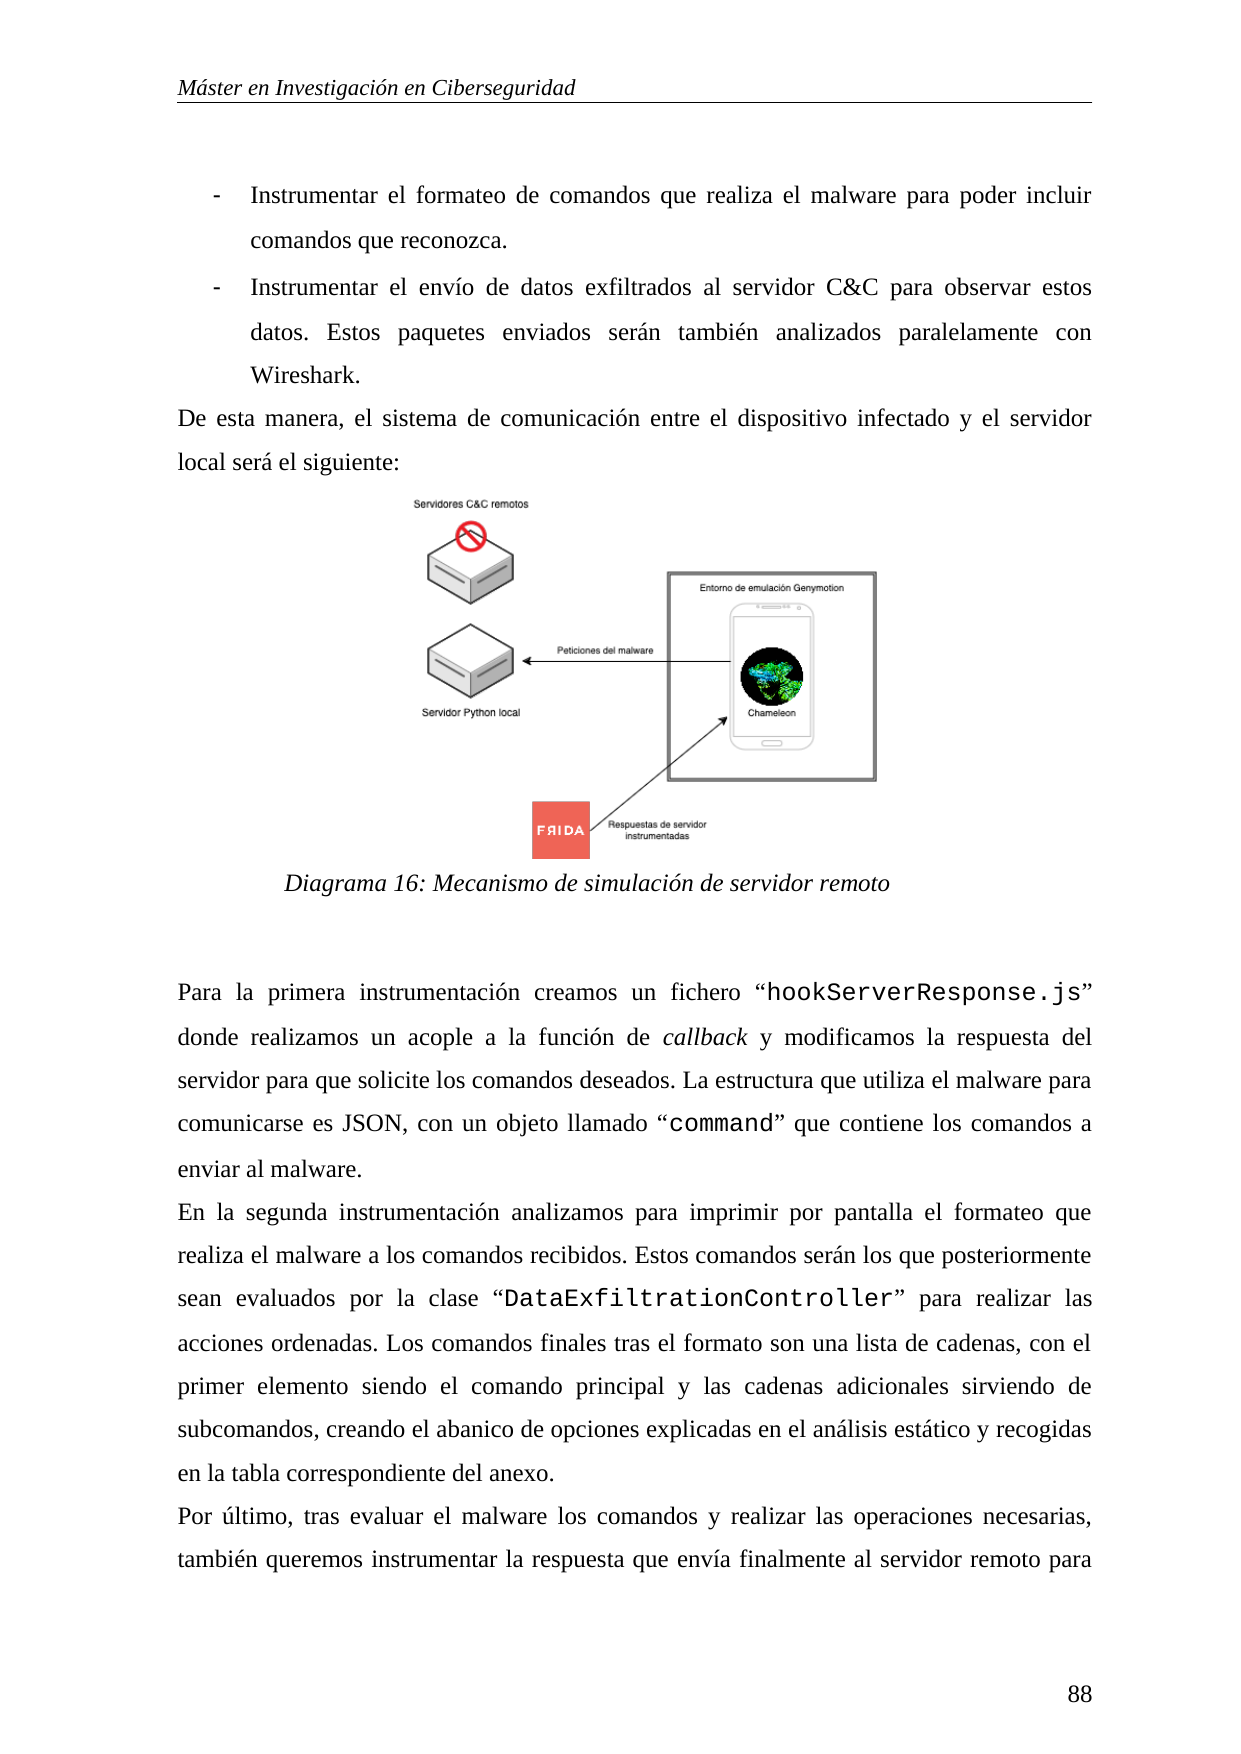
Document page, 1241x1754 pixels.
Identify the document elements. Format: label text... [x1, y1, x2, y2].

text Para la primera instrumentación creamos un fichero “hookServerResponse.js” donde realizamos un acople a la función de callback y modificamos la respuesta del servidor para que solicite los comandos deseados. La estructura que utiliza el malware para comunicarse es JSON, con un objeto llamado “command” que contiene los comandos a enviar al malware. [177, 977, 1092, 1182]
text En la segunda instrumentación analizamos para imprimir por pantalla el formateo que realiza el malware a los comandos recibidos. Estos comandos serán los que posteriormente sean evaluados por la clase “DataExfiltrationController” para realizar las acciones ordenadas. Los comandos finales tras el formato son una lista de cadenas, con el primer elemento siendo el comando principal y las cadenas adicionales sirviendo de subcomandos, creando el abanico de opciones explicadas en el análisis estático y recogidas en la tabla correspondiente del anexo. [177, 1197, 1092, 1486]
text De esta manera, el sistema de comunicación entre el dispositivo infectado y el servidor local será el siguiente: [177, 403, 1092, 475]
list Instrumentar el formateo de comandos que realiza el malware para poder incluir comandos que reconozca. [213, 177, 1092, 254]
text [177, 1501, 1092, 1573]
picture [393, 489, 877, 859]
list Instrumentar el envío de datos exfiltrados al servidor C&C para observar estos datos. Estos paquetes enviados serán también analizados paralelamente con Wireshark. [213, 269, 1092, 389]
